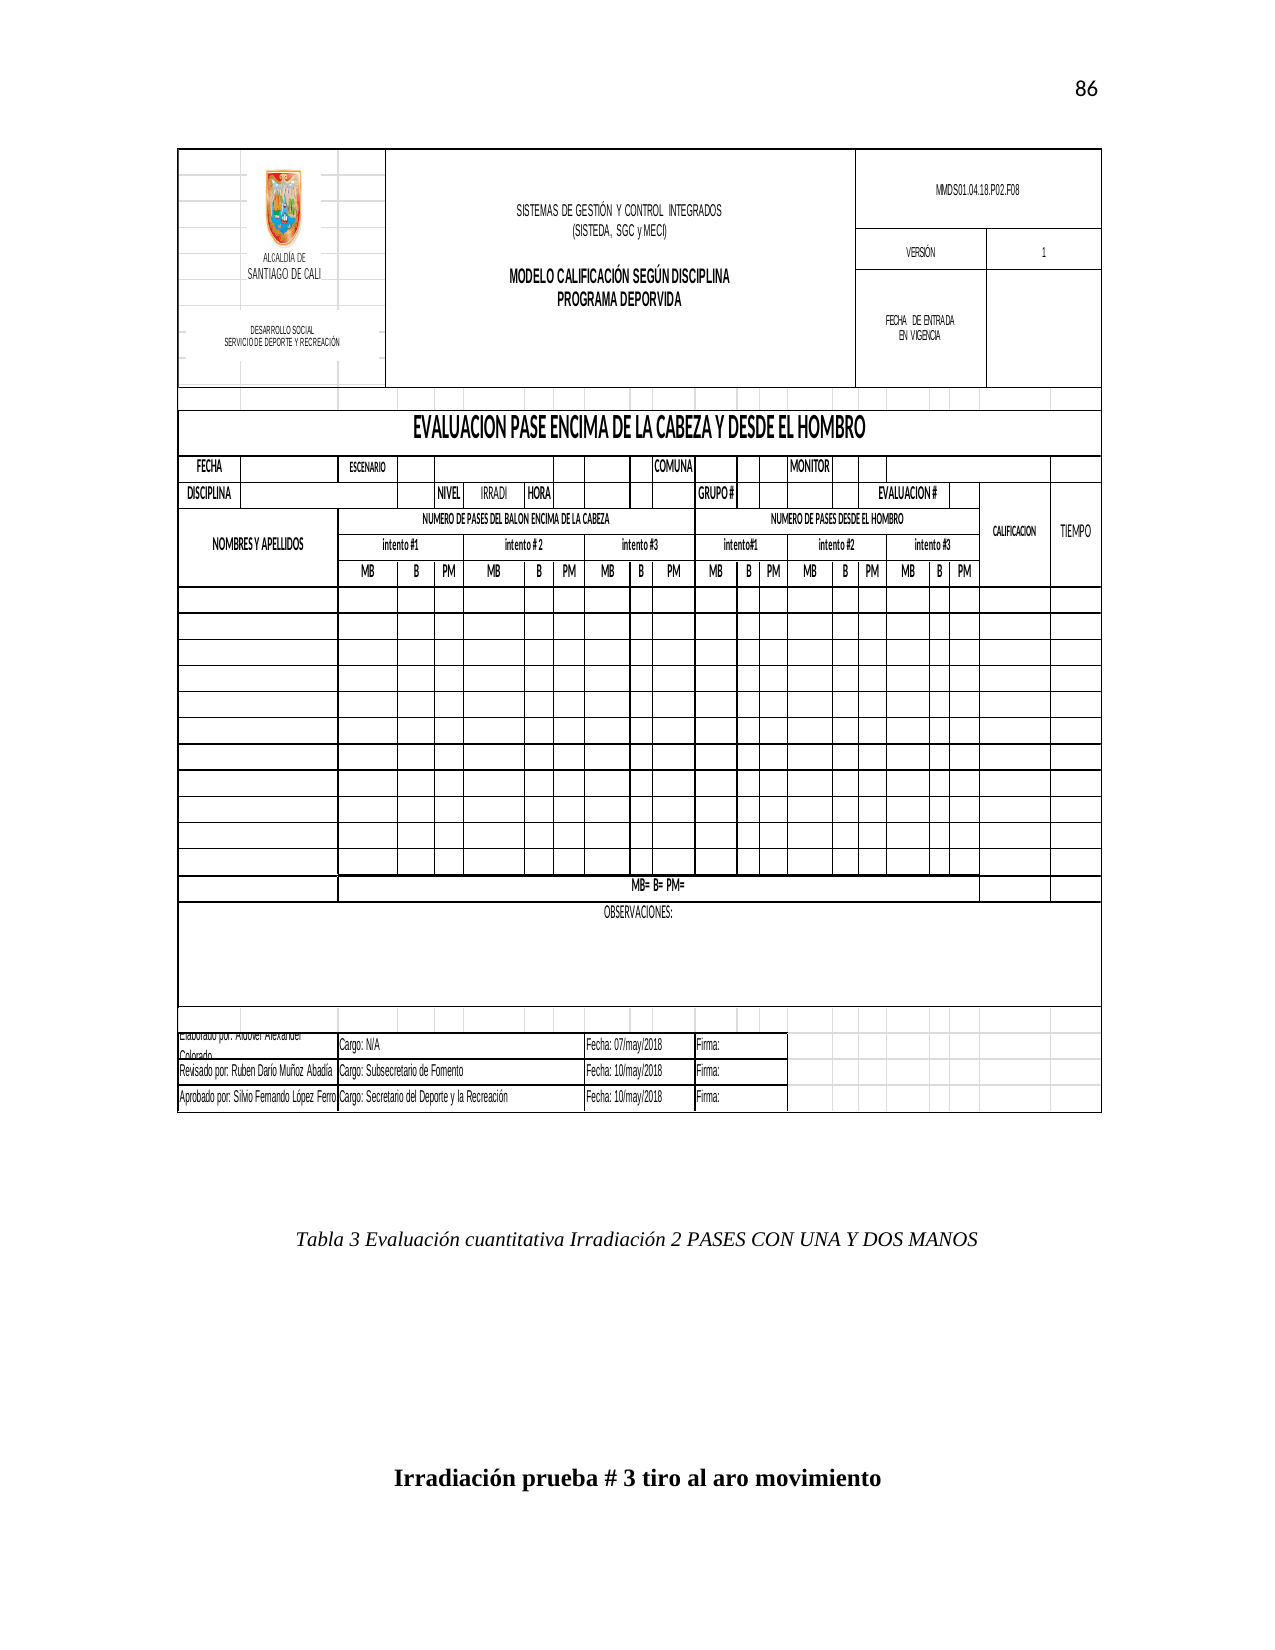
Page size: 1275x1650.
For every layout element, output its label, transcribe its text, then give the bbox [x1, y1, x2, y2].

text Irradiación prueba # 3 tiro al aro movimiento [177, 1463, 1098, 1491]
